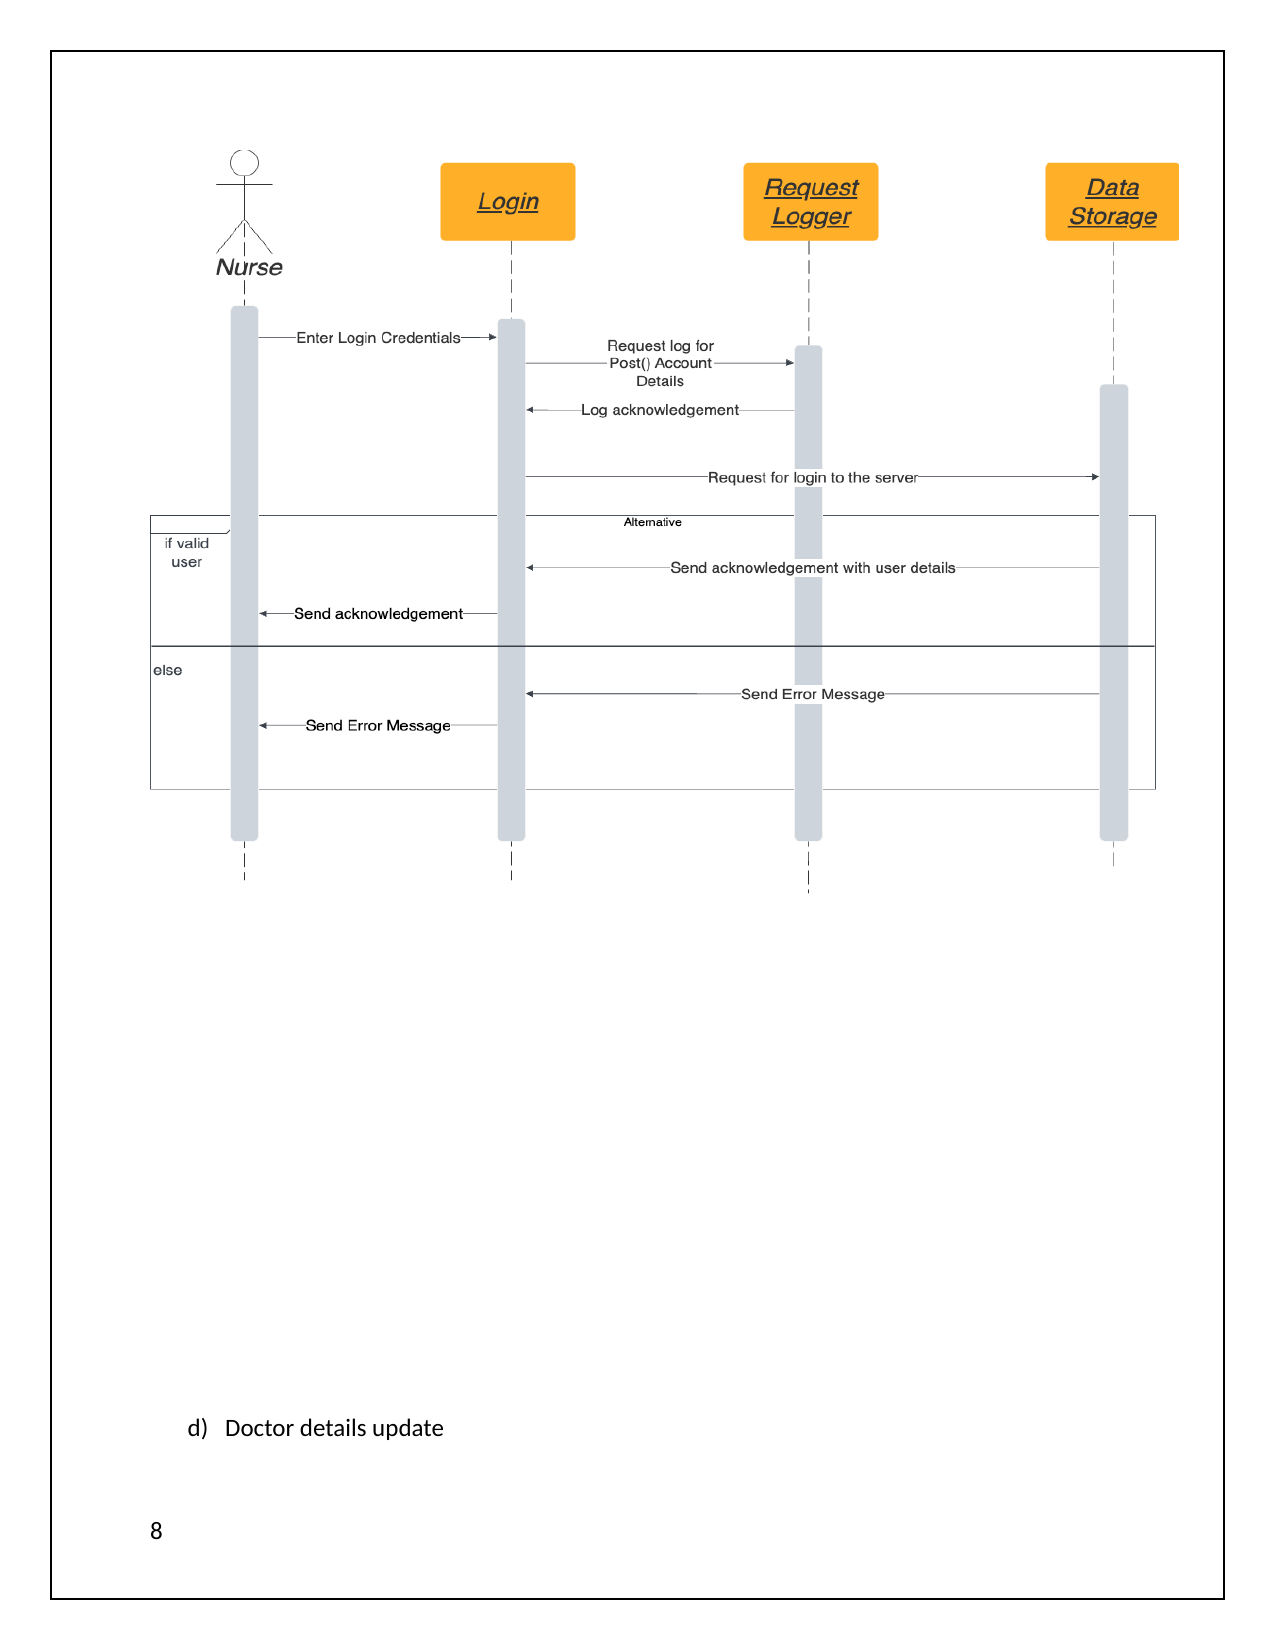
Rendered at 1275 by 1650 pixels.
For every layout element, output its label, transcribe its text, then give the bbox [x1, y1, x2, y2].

picture [150, 150, 1179, 894]
list Doctor details update [187, 1412, 1125, 1443]
